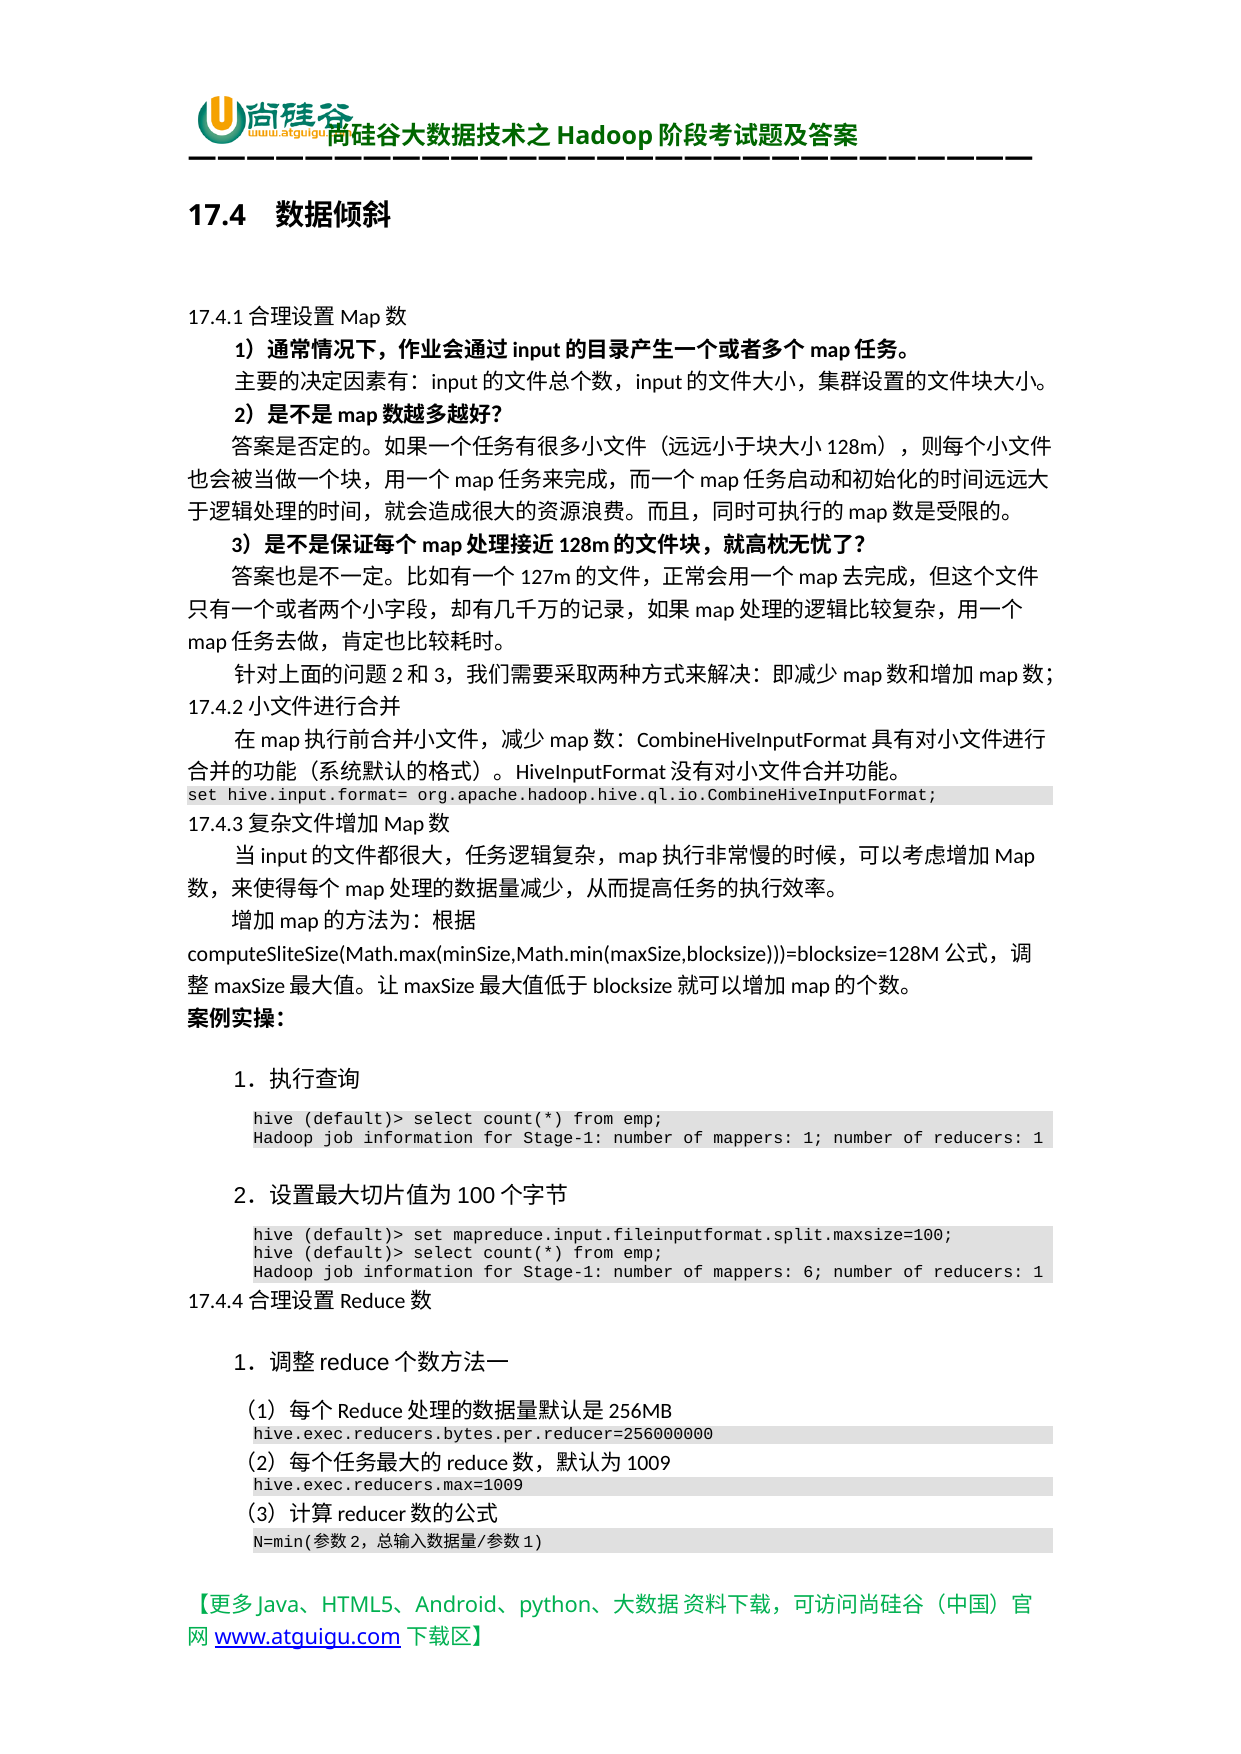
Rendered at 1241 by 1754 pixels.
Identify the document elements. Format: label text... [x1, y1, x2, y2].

text set hive.input.format= org.apache.hadoop.hive.ql.io.CombineHiveInputFormat; [187, 786, 1053, 805]
text 当input的文件都很大，任务逻辑复杂，map执行非常慢的时候，可以考虑增加Map数，来使得每个map处理的数据量减少，从而提高任务的执行效率。 [187, 838, 1053, 903]
text 1．执行查询 [187, 1046, 1053, 1111]
text hive (default)> set mapreduce.input.fileinputformat.split.maxsize=100; [253, 1226, 1053, 1245]
text 1）通常情况下，作业会通过input的目录产生一个或者多个map任务。 [187, 331, 1053, 364]
text 17.4.4 合理设置Reduce数 [187, 1283, 1053, 1315]
text 1．调整reduce个数方法一 [187, 1328, 1053, 1393]
text 2．设置最大切片值为100个字节 [187, 1161, 1053, 1226]
text hive.exec.reducers.bytes.per.reducer=256000000 [253, 1426, 1053, 1444]
text 答案也是不一定。比如有一个127m的文件，正常会用一个map去完成，但这个文件只有一个或者两个小字段，却有几千万的记录，如果map处理的逻辑比较复杂，用一个map任务去做，肯定也比较耗时。 [187, 559, 1053, 656]
text （1）每个Reduce处理的数据量默认是256MB [187, 1393, 1053, 1426]
text 3）是不是保证每个map处理接近128m的文件块，就高枕无忧了？ [187, 526, 1053, 559]
text 答案是否定的。如果一个任务有很多小文件（远远小于块大小128m），则每个小文件也会被当做一个块，用一个map任务来完成，而一个map任务启动和初始化的时间远远大于逻辑处理的时间，就会造成很大的资源浪费。而且，同时可执行的map数是受限的。 [187, 429, 1053, 526]
text hive (default)> select count(*) from emp; [253, 1245, 1053, 1264]
text N=min(参数2，总输入数据量/参数1) [253, 1528, 1053, 1553]
text 17.4.2 小文件进行合并 [187, 689, 1053, 721]
text Hadoop job information for Stage-1: number of mappers: 1; number of reducers: 1 [253, 1129, 1053, 1148]
text 主要的决定因素有：input的文件总个数，input的文件大小，集群设置的文件块大小。 [187, 364, 1053, 396]
text 在map执行前合并小文件，减少map数：CombineHiveInputFormat具有对小文件进行合并的功能（系统默认的格式）。HiveInputFormat没有对小文件合并功能。 [187, 721, 1053, 786]
text hive.exec.reducers.max=1009 [253, 1477, 1053, 1496]
picture [187, 88, 372, 149]
text Hadoop job information for Stage-1: number of mappers: 6; number of reducers: 1 [253, 1264, 1053, 1283]
text 案例实操： [187, 1000, 1053, 1033]
text （2）每个任务最大的reduce数，默认为1009 [187, 1444, 1053, 1477]
text hive (default)> select count(*) from emp; [253, 1111, 1053, 1129]
subtitle 数据倾斜 [187, 180, 1053, 245]
text 17.4.1 合理设置Map数 [187, 299, 1053, 331]
text 2）是不是map数越多越好？ [231, 396, 1053, 429]
text 17.4.3 复杂文件增加Map数 [187, 805, 1053, 838]
text 针对上面的问题2和3，我们需要采取两种方式来解决：即减少map数和增加map数； [187, 656, 1053, 689]
text 增加map的方法为：根据computeSliteSize(Math.max(minSize,Math.min(maxSize,blocksize)))=blocksize=128M公式，调整maxSize最大值。让maxSize最大值低于blocksize就可以增加map的个数。 [187, 903, 1053, 1000]
text （3）计算reducer数的公式 [187, 1496, 1053, 1528]
